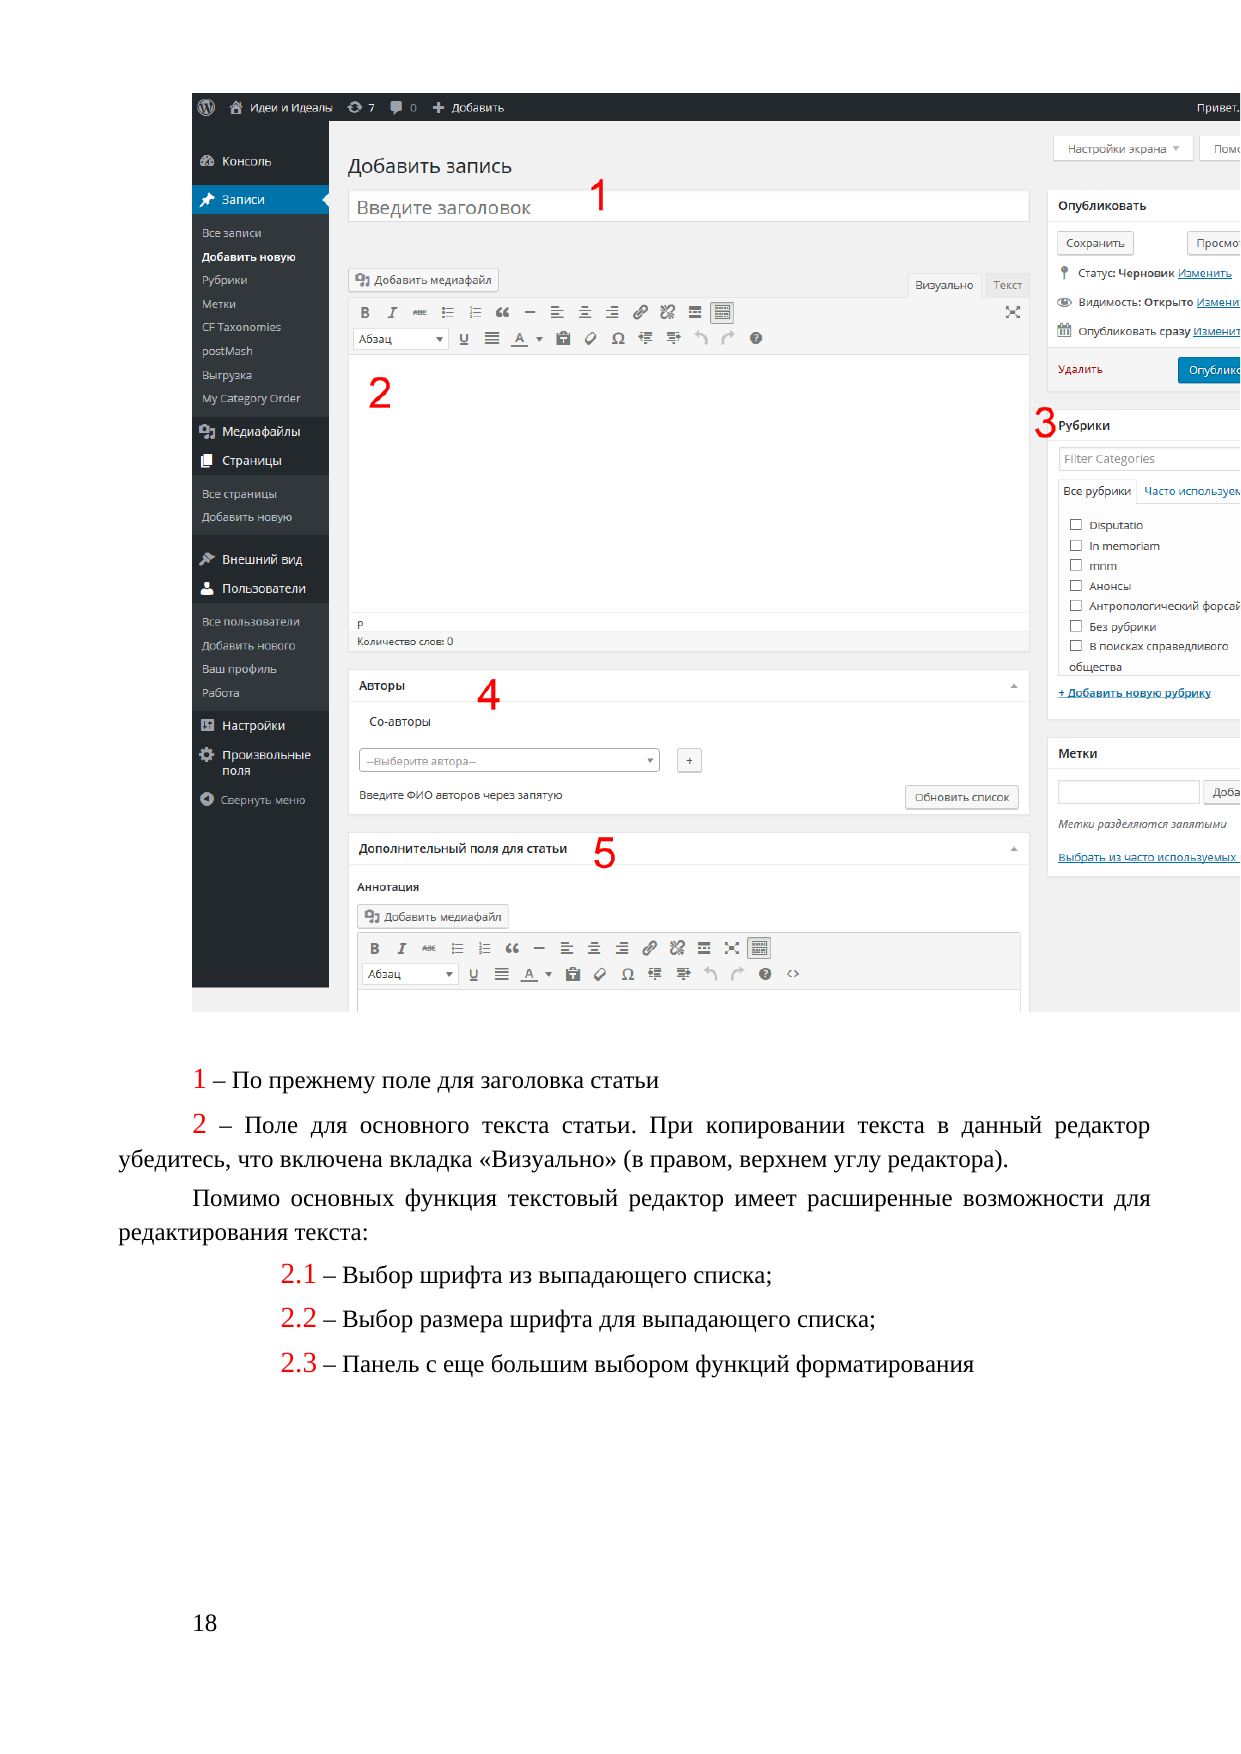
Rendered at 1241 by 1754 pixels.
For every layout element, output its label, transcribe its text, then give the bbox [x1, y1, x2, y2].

picture [1224, 369, 1234, 373]
text 1 – По прежнему поле для заголовка статьи [118, 1062, 1152, 1095]
text 2.3 – Панель с еще большим выбором функций форматирования [118, 1345, 1152, 1379]
text 2 – Поле для основного текста статьи. При копировании текста в данный редактор убедитесь, что включена вкладка «Визуально» (в правом, верхнем углу редактора). [118, 1106, 1152, 1173]
text 2.1 – Выбор шрифта из выпадающего списка; [118, 1256, 1152, 1289]
picture [203, 194, 214, 204]
text 2.2 – Выбор размера шрифта для выпадающего списка; [118, 1301, 1152, 1334]
text Помимо основных функция текстовый редактор имеет расширенные возможности для редактирования текста: [118, 1183, 1152, 1245]
picture [192, 93, 1241, 1012]
